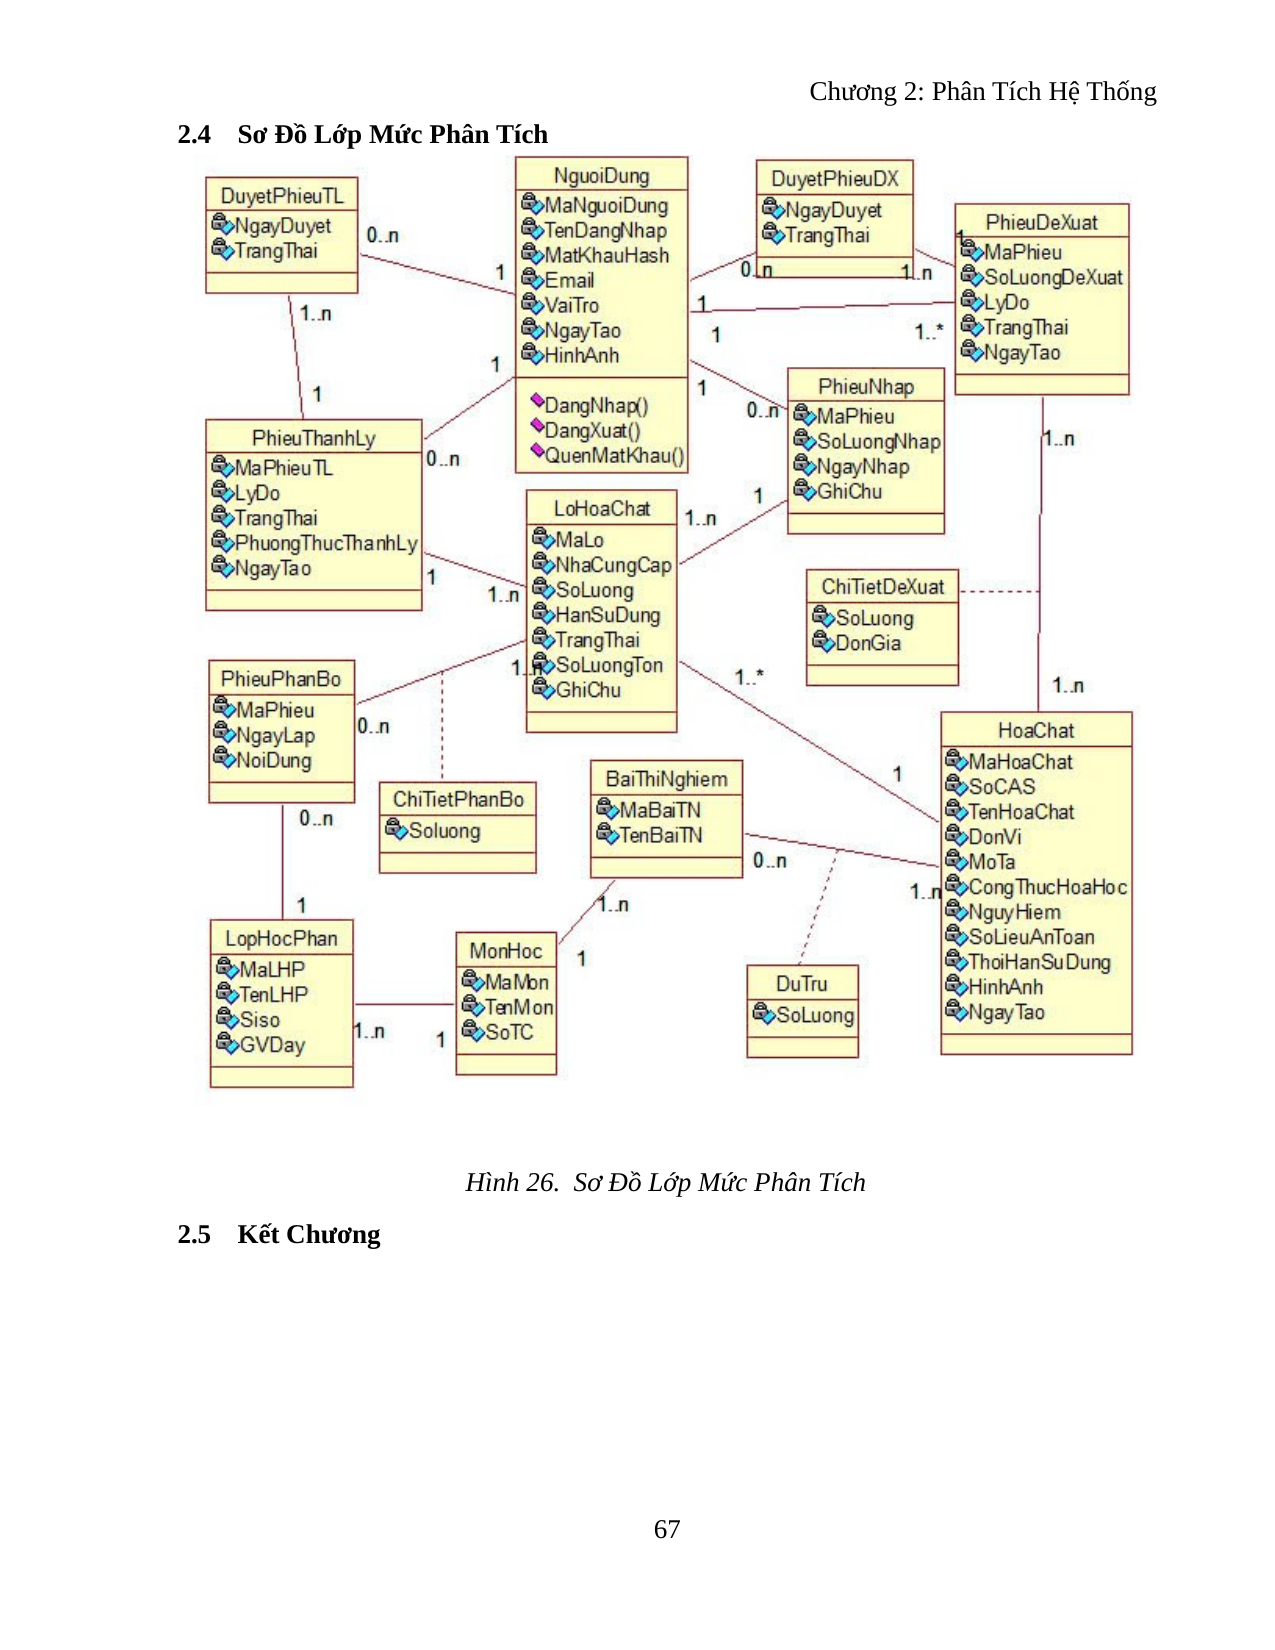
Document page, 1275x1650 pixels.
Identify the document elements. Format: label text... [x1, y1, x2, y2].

text Hình 26. Sơ Đồ Lớp Mức Phân Tích [177, 1166, 1157, 1197]
subtitle Kết Chương [177, 1218, 1157, 1249]
picture [193, 155, 1141, 1143]
subtitle Sơ Đồ Lớp Mức Phân Tích [177, 118, 1157, 149]
